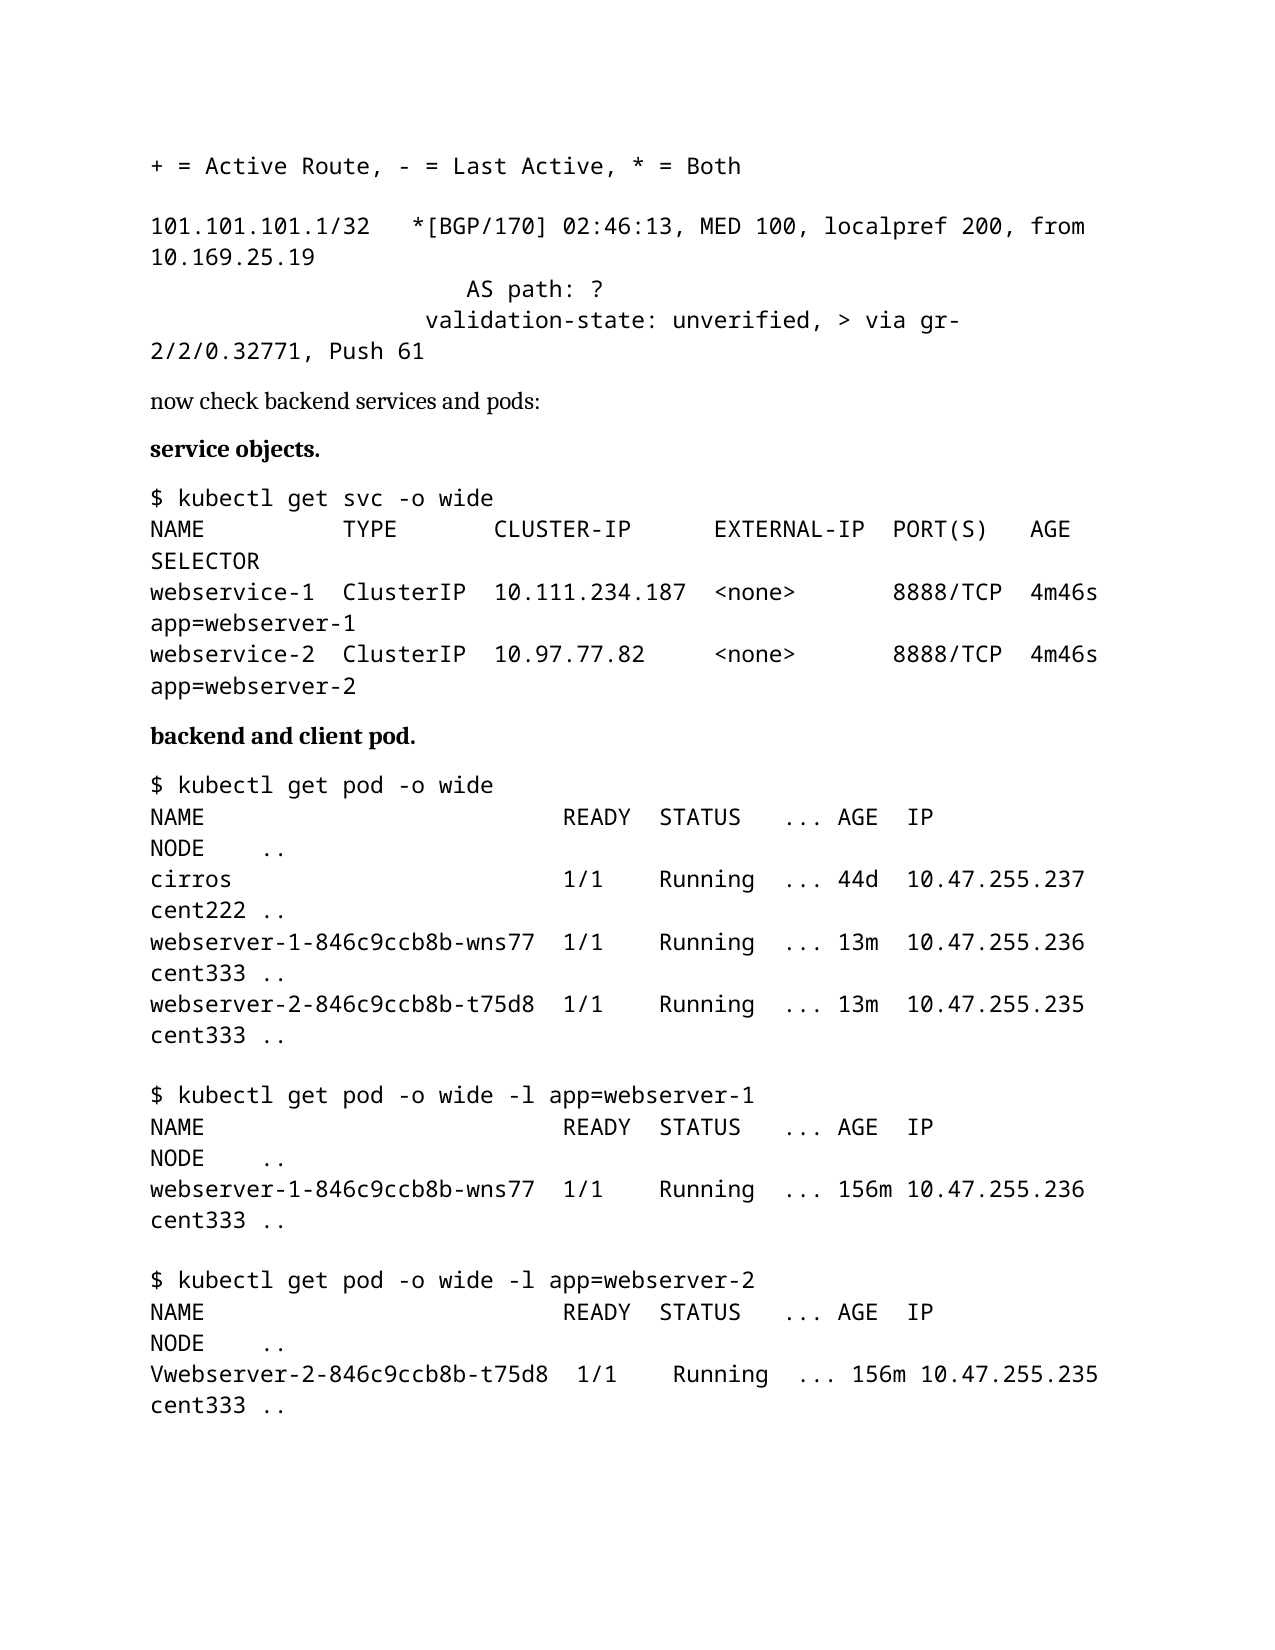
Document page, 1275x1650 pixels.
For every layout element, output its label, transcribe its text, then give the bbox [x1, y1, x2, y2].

text $ kubectl get pod -o wide NAME READY STATUS ... AGE IP NODE .. cirros 1/1 Running ... 44d 10.47.255.237 cent222 .. webserver-1-846c9ccb8b-wns77 1/1 Running ... 13m 10.47.255.236 cent333 .. webserver-2-846c9ccb8b-t75d8 1/1 Running ... 13m 10.47.255.235 cent333 .. $ kubectl get pod -o wide -l app=webserver-1 NAME READY STATUS ... AGE IP NODE .. webserver-1-846c9ccb8b-wns77 1/1 Running ... 156m 10.47.255.236 cent333 .. $ kubectl get pod -o wide -l app=webserver-2 NAME READY STATUS ... AGE IP NODE .. Vwebserver-2-846c9ccb8b-t75d8 1/1 Running ... 156m 10.47.255.235 cent333 .. [150, 769, 1125, 1420]
text $ kubectl get svc -o wide NAME TYPE CLUSTER-IP EXTERNAL-IP PORT(S) AGE SELECTOR webservice-1 ClusterIP 10.111.234.187 <none> 8888/TCP 4m46s app=webserver-1 webservice-2 ClusterIP 10.97.77.82 <none> 8888/TCP 4m46s app=webserver-2 [150, 482, 1125, 701]
text now check backend services and pods: [150, 387, 1125, 416]
text backend and client pod. [150, 722, 1125, 750]
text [150, 150, 1125, 366]
text service objects. [150, 434, 1125, 463]
